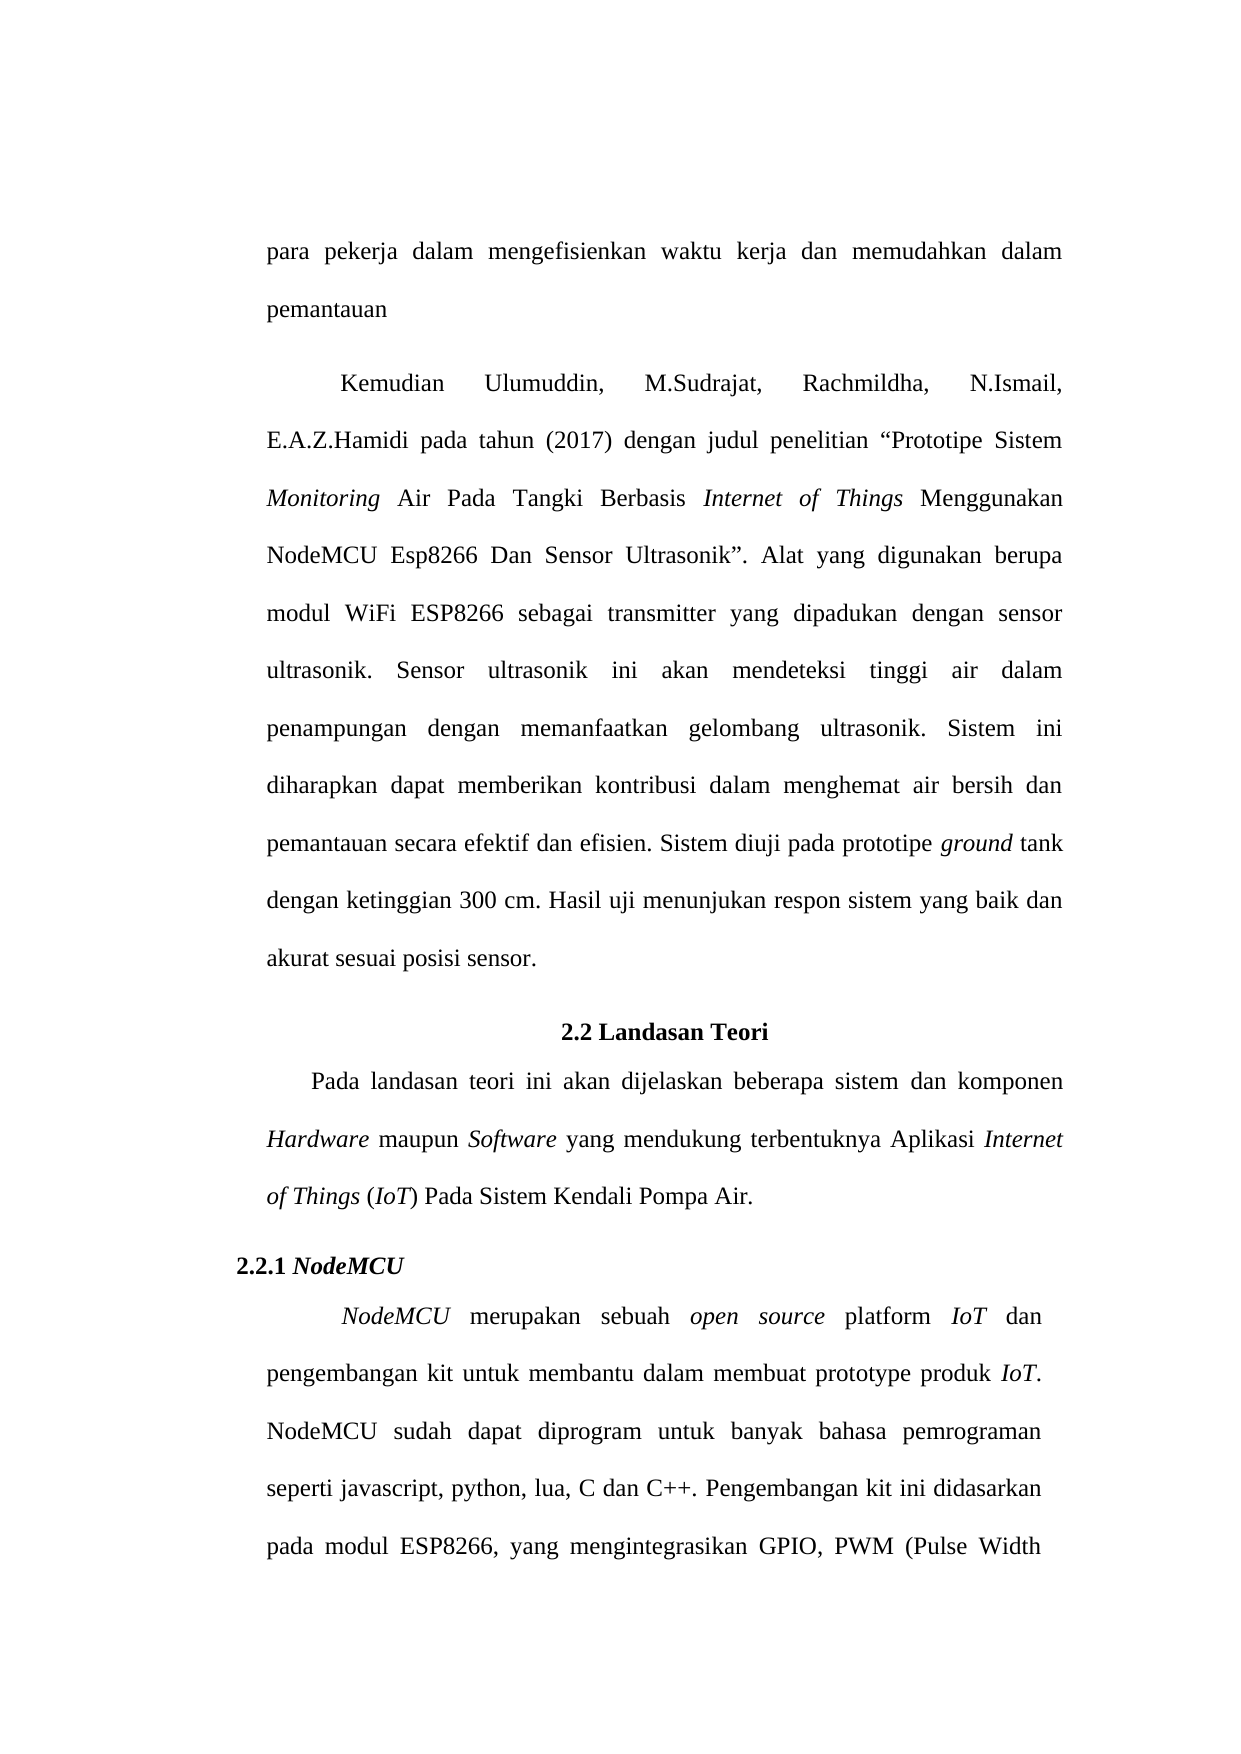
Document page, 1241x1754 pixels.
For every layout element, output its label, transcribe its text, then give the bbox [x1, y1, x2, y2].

subtitle 2.2 Landasan Teori [266, 1017, 1063, 1046]
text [266, 236, 1063, 322]
text Pada landasan teori ini akan dijelaskan beberapa sistem dan komponen Hardware maupun Software yang mendukung terbentuknya Aplikasi Internet of Things (IoT) Pada Sistem Kendali Pompa Air. [266, 1066, 1063, 1210]
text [266, 1301, 1042, 1559]
text Kemudian Ulumuddin, M.Sudrajat, Rachmildha, N.Ismail, E.A.Z.Hamidi pada tahun (2017) dengan judul penelitian “Prototipe Sistem Monitoring Air Pada Tangki Berbasis Internet of Things Menggunakan NodeMCU Esp8266 Dan Sensor Ultrasonik”. Alat yang digunakan berupa modul WiFi ESP8266 sebagai transmitter yang dipadukan dengan sensor ultrasonik. Sensor ultrasonik ini akan mendeteksi tinggi air dalam penampungan dengan memanfaatkan gelombang ultrasonik. Sistem ini diharapkan dapat memberikan kontribusi dalam menghemat air bersih dan pemantauan secara efektif dan efisien. Sistem diuji pada prototipe ground tank dengan ketinggian 300 cm. Hasil uji menunjukan respon sistem yang baik dan akurat sesuai posisi sensor. [266, 368, 1063, 972]
subtitle 2.2.1 NodeMCU [236, 1251, 1063, 1280]
